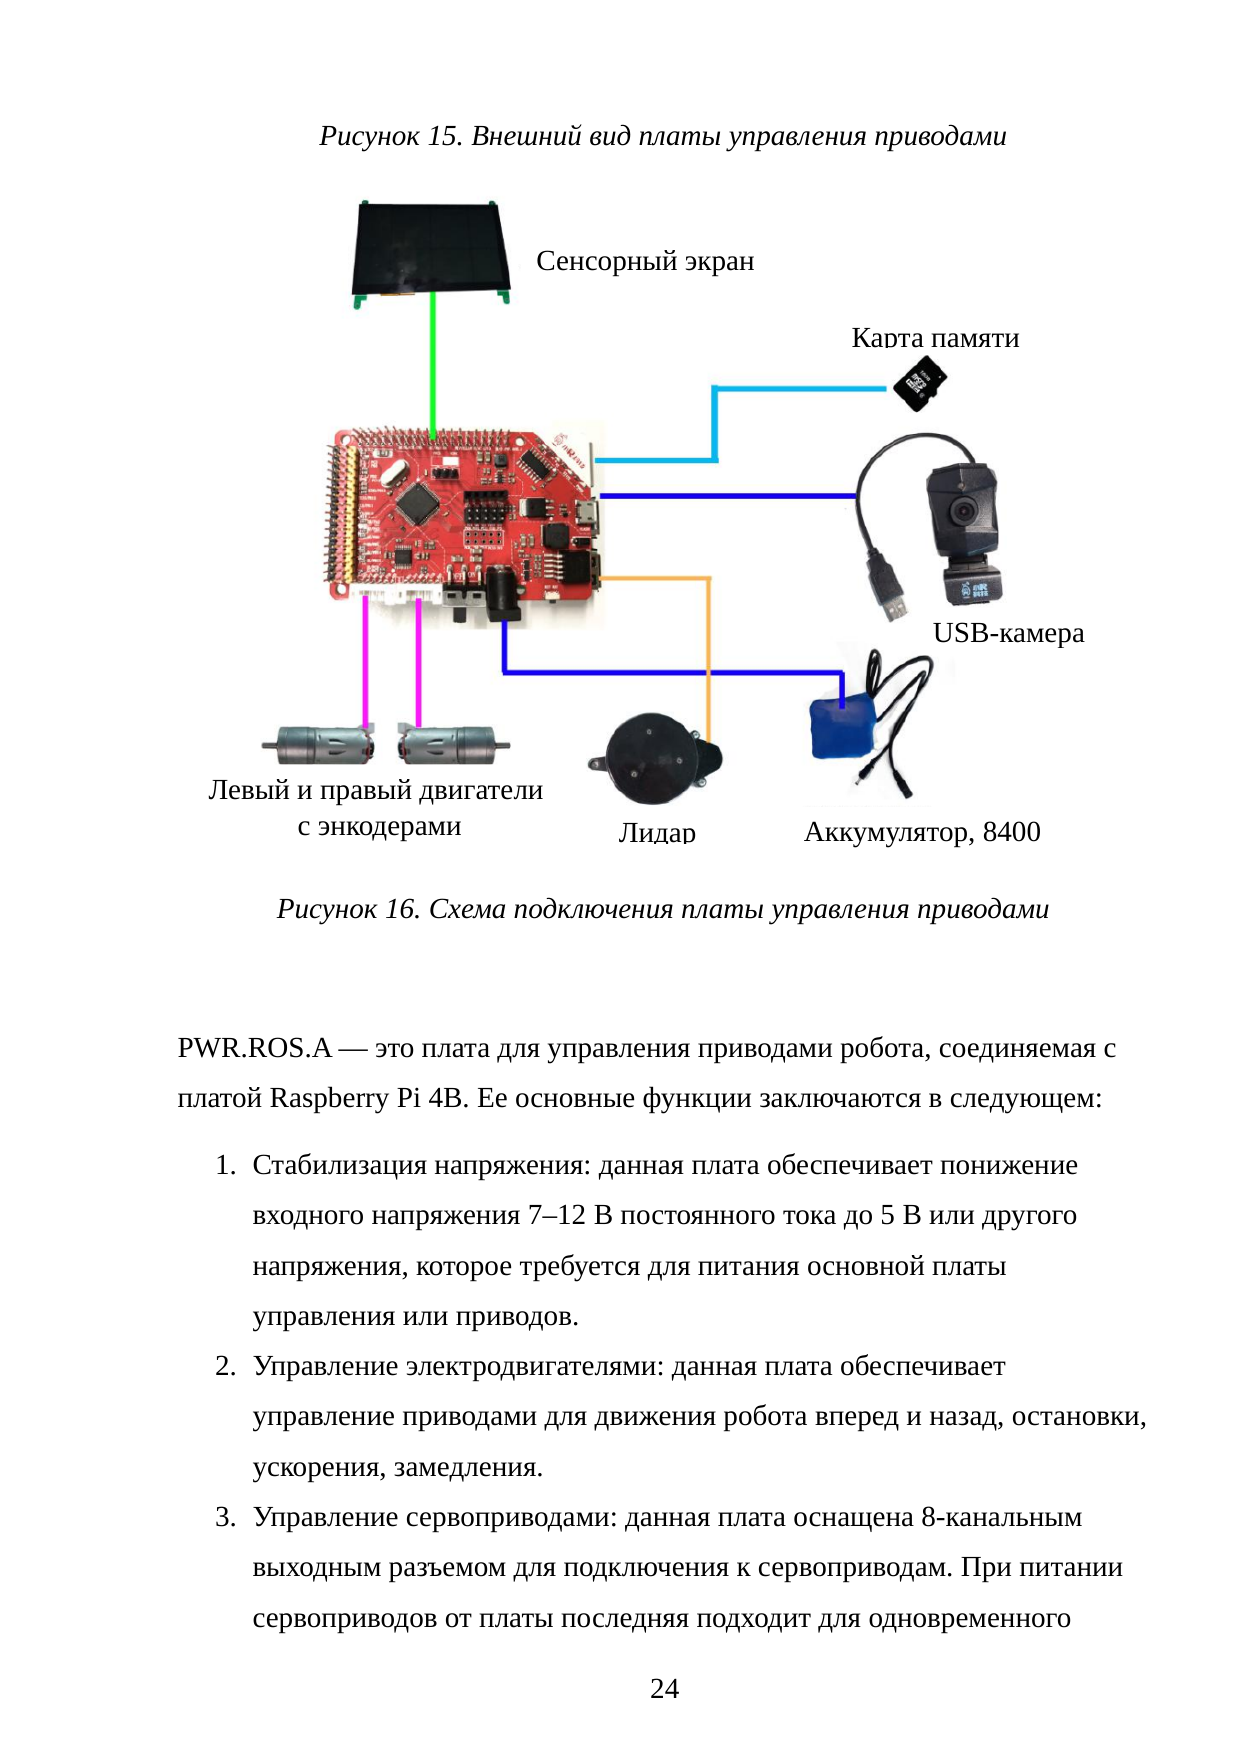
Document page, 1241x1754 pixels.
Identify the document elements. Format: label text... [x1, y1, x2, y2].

text PWR.ROS.A — это плата для управления приводами робота, соединяемая с платой Raspberry Pi 4B. Ее основные функции заключаются в следующем: [177, 1030, 1152, 1113]
text Рисунок 15. Внешний вид платы управления приводами [177, 118, 1152, 152]
text Рисунок 16. Схема подключения платы управления приводами [177, 892, 1152, 925]
list Стабилизация напряжения: данная плата обеспечивает понижение входного напряжения 7–12 В постоянного тока до 5 В или другого напряжения, которое требуется для питания основной платы управления или приводов. [215, 1147, 1152, 1331]
list Управление электродвигателями: данная плата обеспечивает управление приводами для движения робота вперед и назад, остановки, ускорения, замедления. [215, 1348, 1152, 1482]
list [215, 1499, 1152, 1633]
picture [242, 189, 1028, 854]
